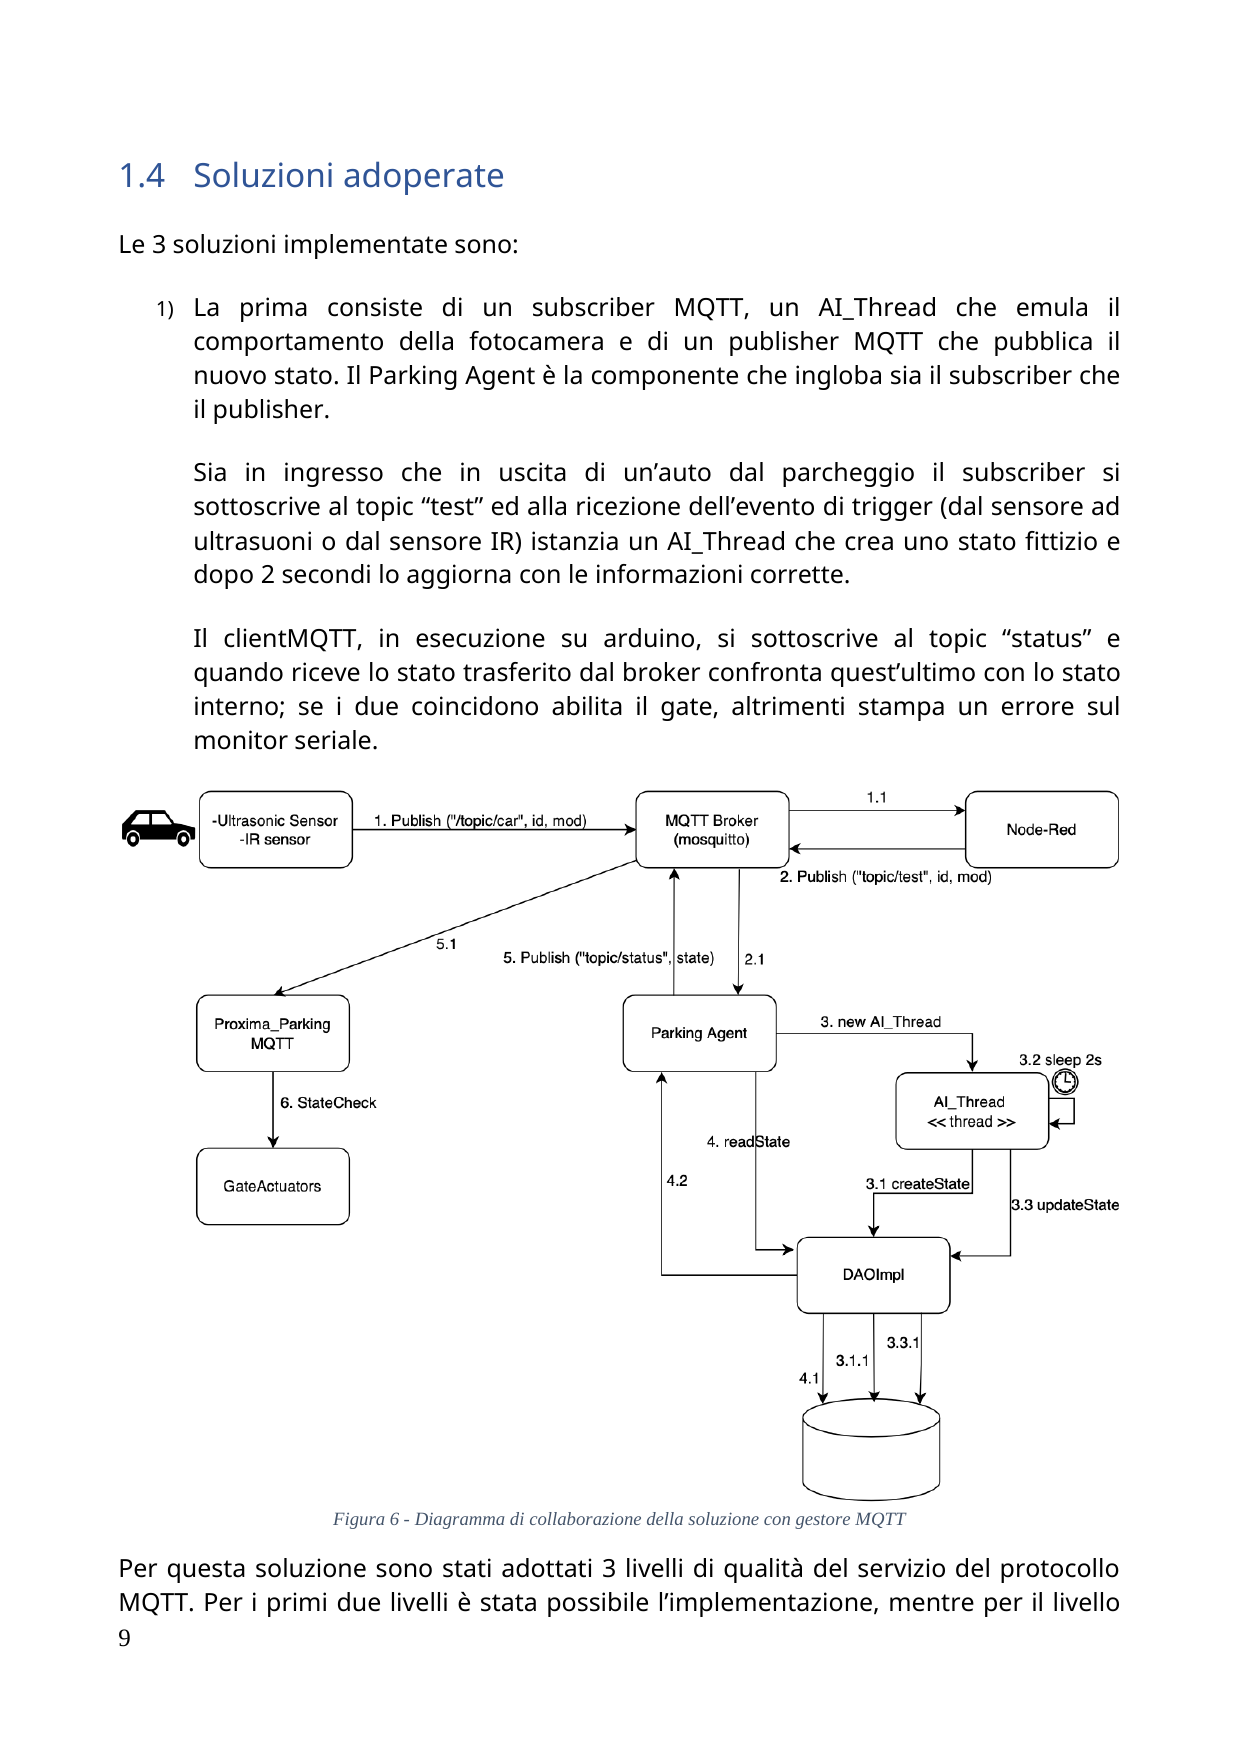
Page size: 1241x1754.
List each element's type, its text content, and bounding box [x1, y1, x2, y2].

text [118, 1550, 1122, 1618]
text Le 3 soluzioni implementate sono: [118, 226, 1122, 260]
text Il clientMQTT, in esecuzione su arduino, si sottoscrive al topic “status” e quando riceve lo stato trasferito dal broker confronta quest’ultimo con lo stato interno; se i due coincidono abilita il gate, altrimenti stampa un errore sul monitor seriale. [193, 620, 1122, 757]
picture [118, 785, 1123, 1508]
subtitle Soluzioni adoperate [118, 152, 1122, 197]
text Sia in ingresso che in uscita di un’auto dal parcheggio il subscriber si sottoscrive al topic “test” ed alla ricezione dell’evento di trigger (dal sensore ad ultrasuoni o dal sensore IR) istanzia un AI_Thread che crea uno stato fittizio e dopo 2 secondi lo aggiorna con le informazioni corrette. [193, 455, 1122, 591]
list La prima consiste di un subscriber MQTT, un AI_Thread che emula il comportamento della fotocamera e di un publisher MQTT che pubblica il nuovo stato. Il Parking Agent è la componente che ingloba sia il subscriber che il publisher. [156, 289, 1122, 426]
text Figura 6 - Diagramma di collaborazione della soluzione con gestore MQTT [118, 1508, 1122, 1529]
